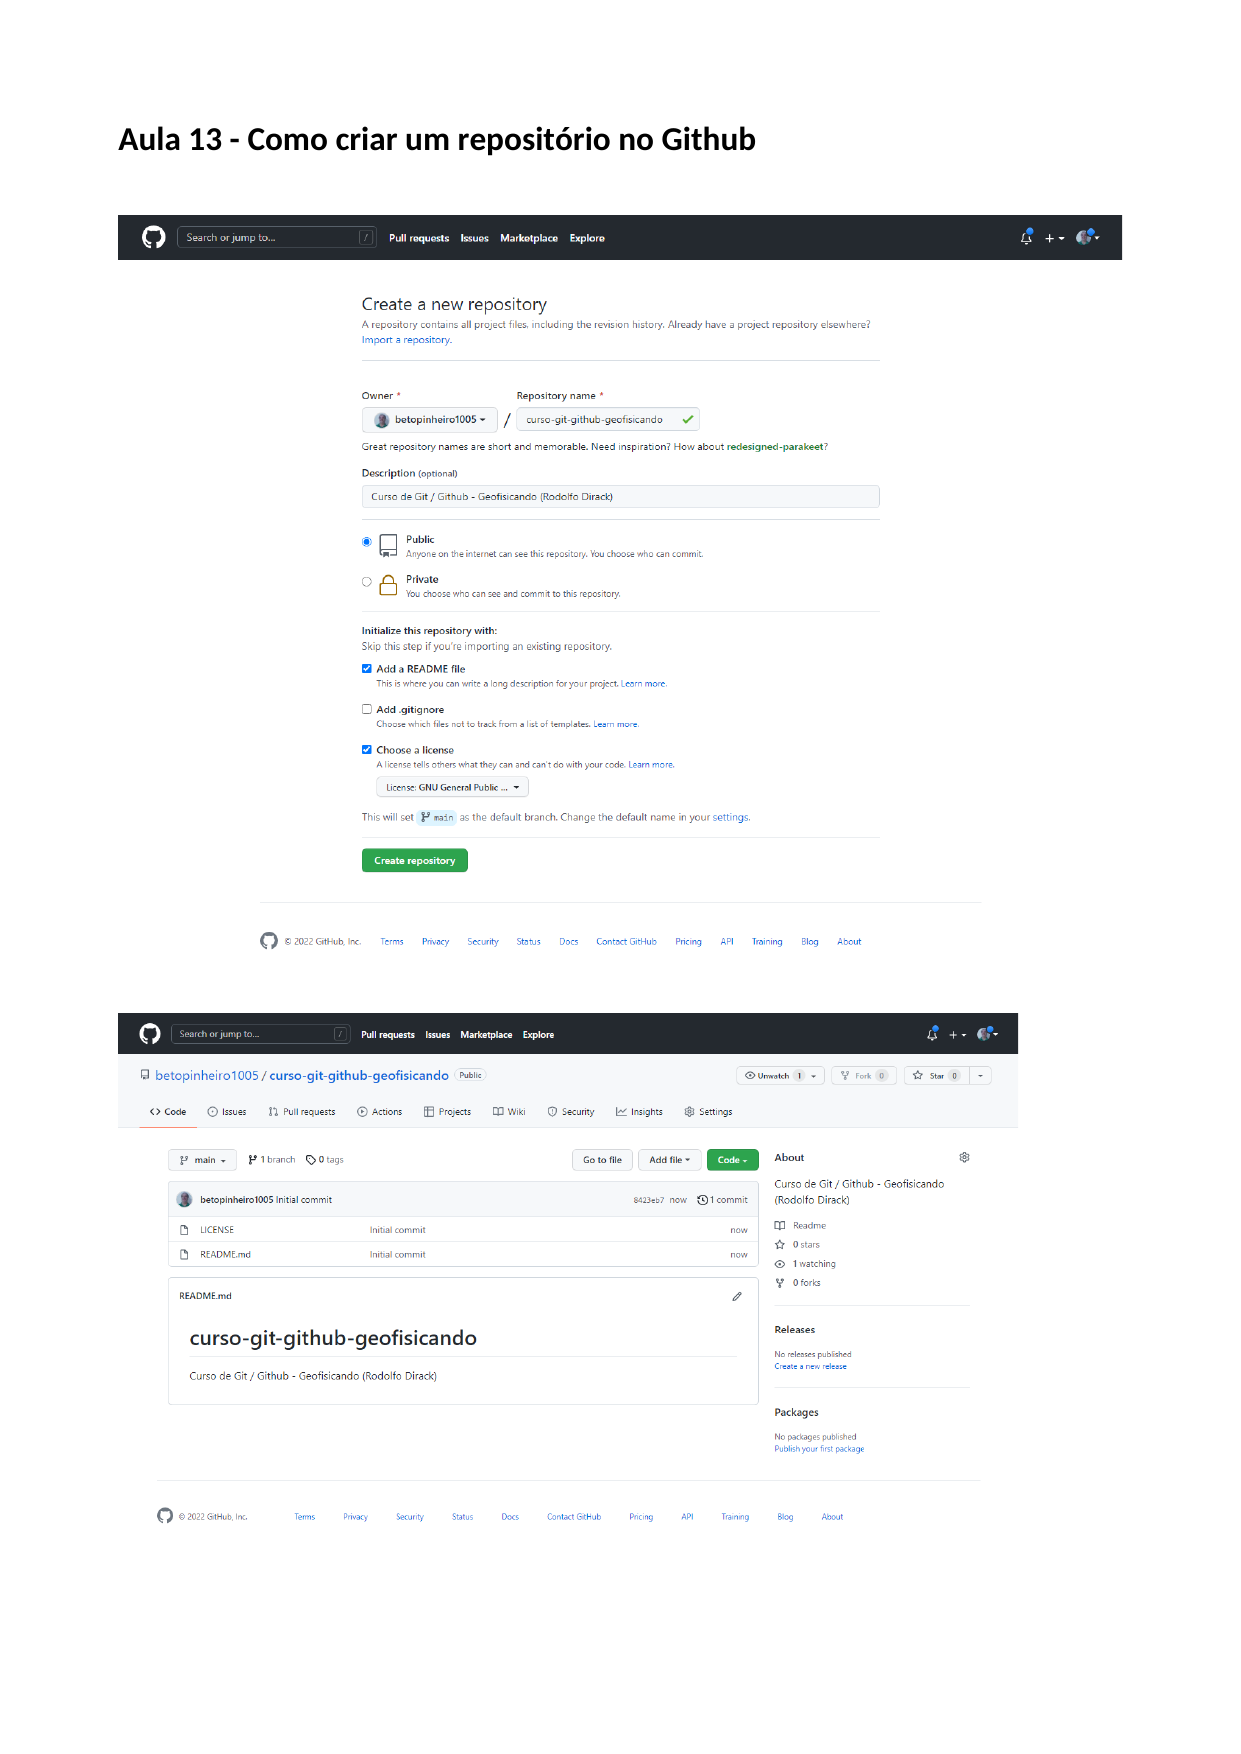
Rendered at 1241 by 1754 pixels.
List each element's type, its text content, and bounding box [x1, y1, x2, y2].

picture [118, 1013, 1019, 1556]
picture [118, 215, 1123, 986]
subtitle Aula 13 - Como criar um repositório no Github [118, 118, 1122, 159]
